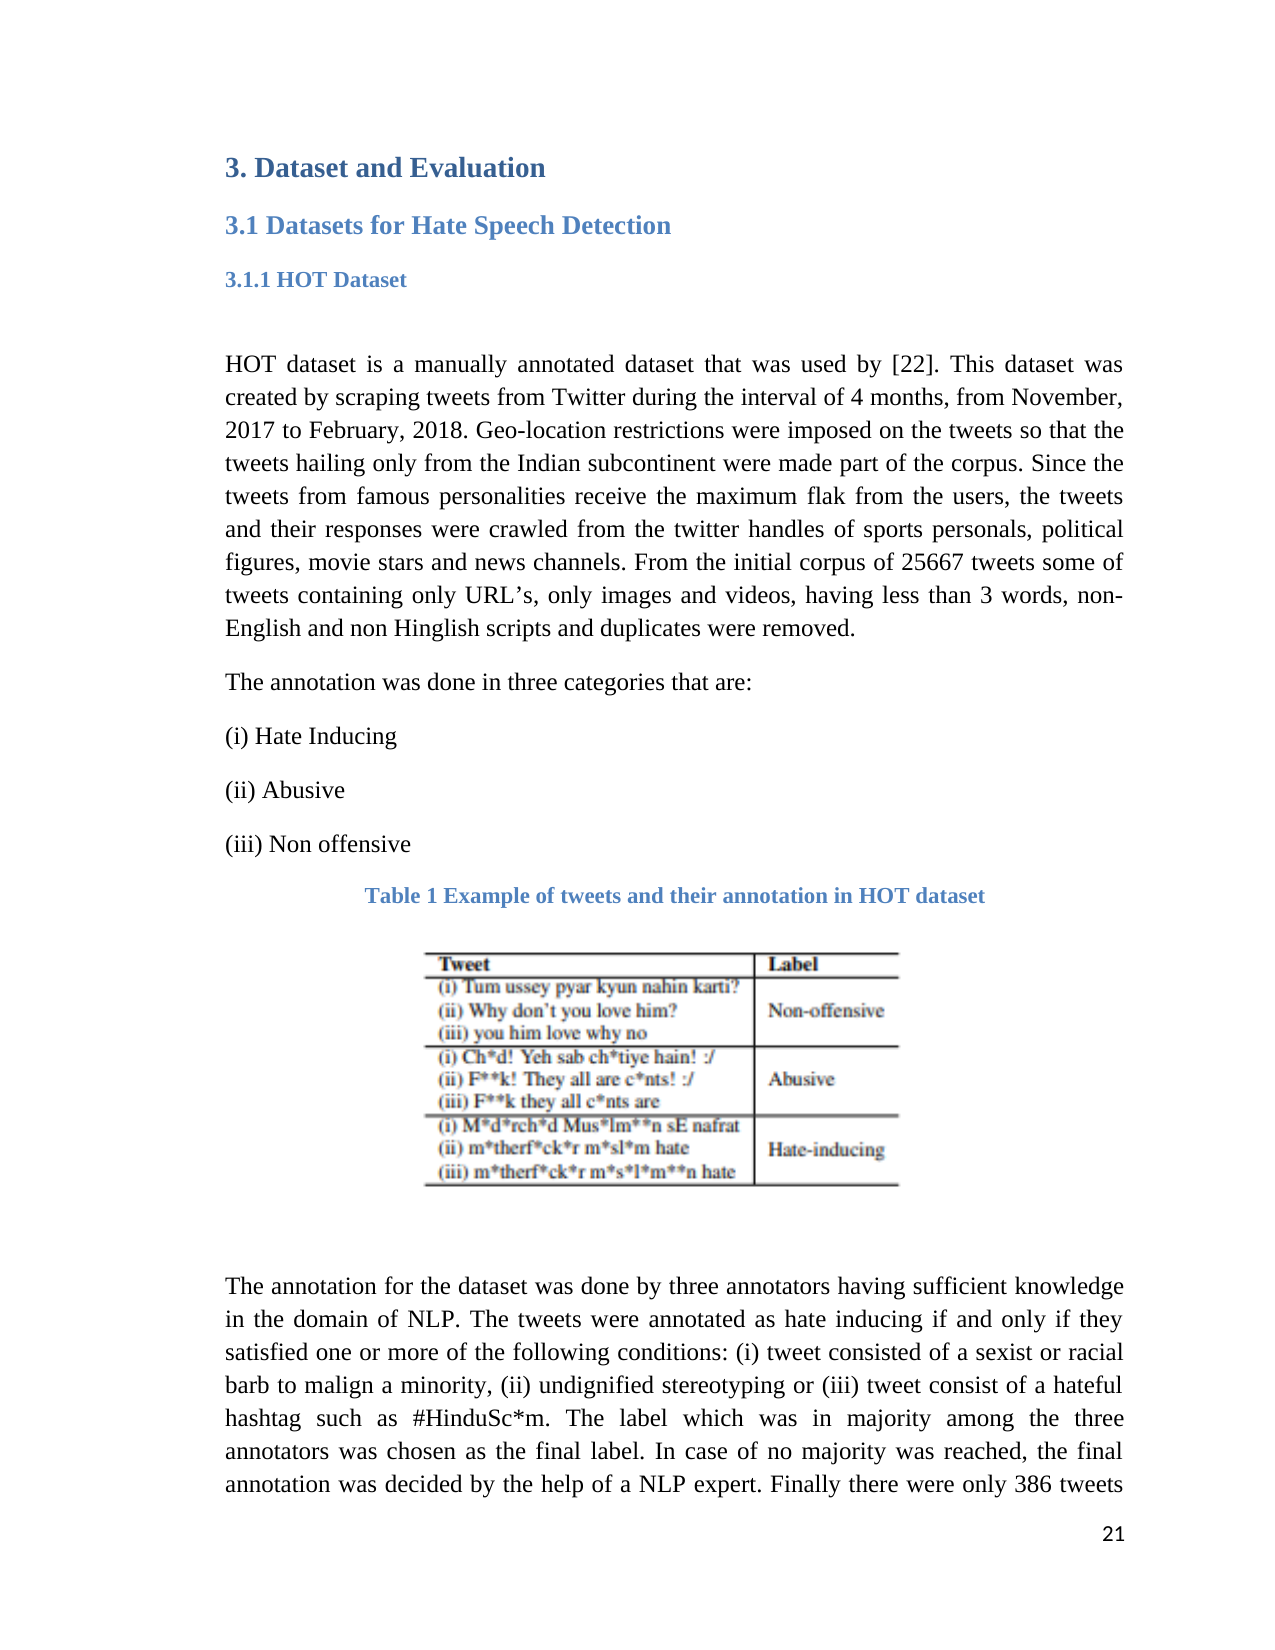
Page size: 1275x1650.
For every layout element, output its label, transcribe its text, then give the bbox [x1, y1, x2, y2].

text HOT dataset is a manually annotated dataset that was used by [22]. This dataset was created by scraping tweets from Twitter during the interval of 4 months, from November, 2017 to February, 2018. Geo-location restrictions were imposed on the tweets so that the tweets hailing only from the Indian subcontinent were made part of the corpus. Since the tweets from famous personalities receive the maximum flak from the users, the tweets and their responses were crawled from the twitter handles of sports personals, political figures, movie stars and news channels. From the initial corpus of 25667 tweets some of tweets containing only URL’s, only images and videos, having less than 3 words, non-English and non Hinglish scripts and duplicates were removed. [225, 349, 1125, 642]
picture [418, 929, 933, 1201]
text (iii) Non offensive [225, 829, 1125, 857]
text (i) Hate Inducing [225, 721, 1125, 750]
text (ii) Abusive [225, 775, 1125, 804]
subtitle 3.1 Datasets for Hate Speech Detection [225, 209, 1125, 241]
subtitle 3.1.1 HOT Dataset [225, 266, 1125, 292]
text Table 1 Example of tweets and their annotation in HOT dataset [225, 883, 1125, 909]
subtitle 3. Dataset and Evaluation [225, 150, 1125, 183]
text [225, 1271, 1125, 1498]
text The annotation was done in three categories that are: [225, 667, 1125, 696]
